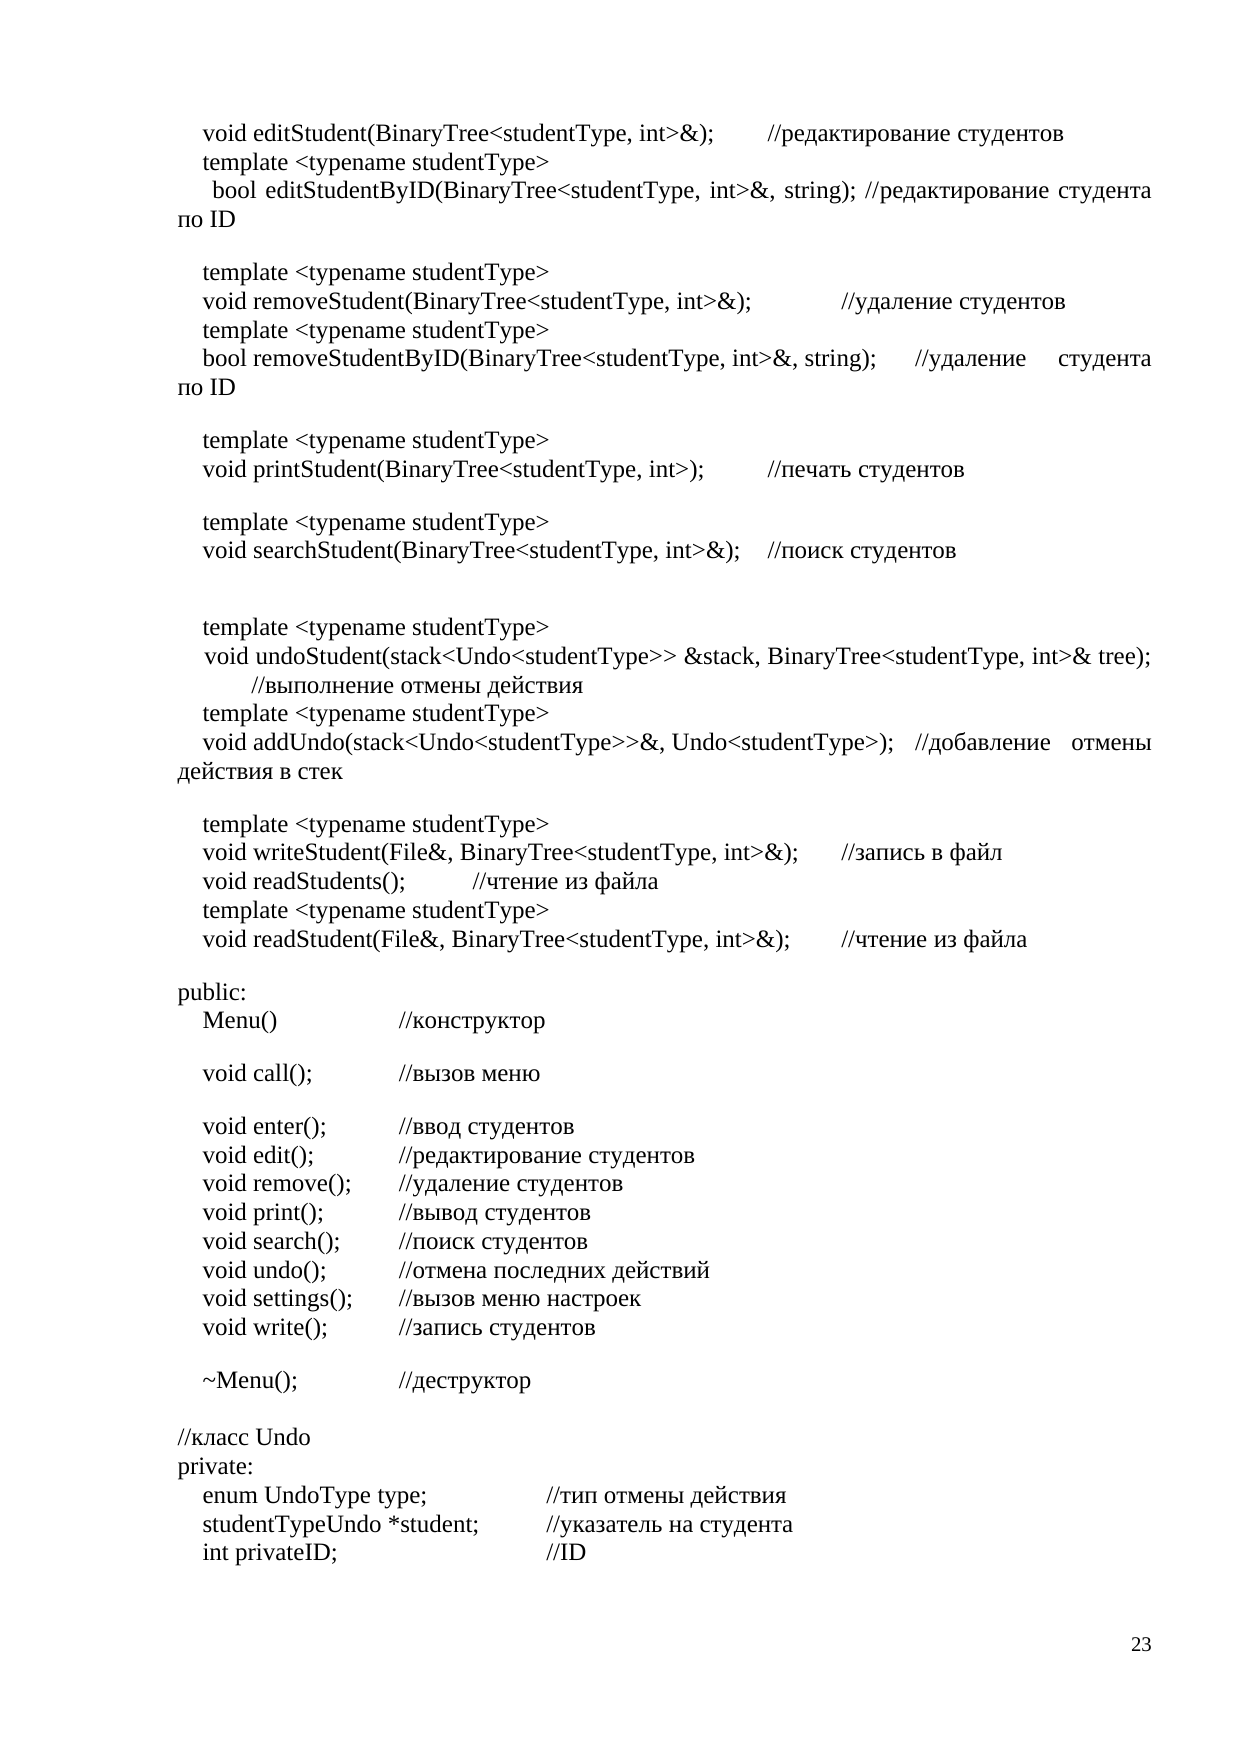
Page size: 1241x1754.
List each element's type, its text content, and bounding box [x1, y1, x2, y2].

text ~Menu(); //деструктор [177, 1365, 1152, 1394]
text enum UndoType type; //тип отмены действия [177, 1480, 1152, 1509]
text //класс Undo [177, 1422, 1152, 1451]
text void settings(); //вызов меню настроек [177, 1283, 1152, 1312]
text void addUndo(stack<Undo<studentType>>&, Undo<studentType>); //добавление отмены действия в стек [177, 727, 1152, 785]
text studentTypeUndo *student; //указатель на студента [177, 1509, 1152, 1537]
text template <typename studentType> [177, 809, 1152, 837]
text void readStudent(File&, BinaryTree<studentType, int>&); //чтение из файла [177, 924, 1152, 952]
text Menu() //конструктор [177, 1005, 1152, 1034]
text void search(); //поиск студентов [177, 1226, 1152, 1255]
text template <typename studentType> [177, 895, 1152, 924]
text public: [177, 977, 1152, 1005]
text void call(); //вызов меню [177, 1058, 1152, 1087]
text template <typename studentType> [177, 425, 1152, 454]
text template <typename studentType> [177, 257, 1152, 286]
text bool removeStudentByID(BinaryTree<studentType, int>&, string); //удаление студента по ID [177, 343, 1152, 401]
text private: [177, 1451, 1152, 1480]
text void printStudent(BinaryTree<studentType, int>); //печать студентов [177, 454, 1152, 482]
text template <typename studentType> [177, 507, 1152, 535]
text void undoStudent(stack<Undo<studentType>> &stack, BinaryTree<studentType, int>& tree); //выполнение отмены действия [177, 641, 1152, 698]
text void write(); //запись студентов [177, 1312, 1152, 1341]
text void readStudents(); //чтение из файла [177, 866, 1152, 895]
text void editStudent(BinaryTree<studentType, int>&); //редактирование студентов [177, 118, 1152, 147]
text void remove(); //удаление студентов [177, 1168, 1152, 1197]
text template <typename studentType> [177, 147, 1152, 176]
text int privateID; //ID [177, 1537, 1152, 1566]
text void undo(); //отмена последних действий [177, 1255, 1152, 1283]
text void edit(); //редактирование студентов [177, 1140, 1152, 1168]
text void print(); //вывод студентов [177, 1197, 1152, 1226]
text void searchStudent(BinaryTree<studentType, int>&); //поиск студентов [177, 535, 1152, 564]
text void removeStudent(BinaryTree<studentType, int>&); //удаление студентов [177, 286, 1152, 315]
text void enter(); //ввод студентов [177, 1111, 1152, 1140]
text template <typename studentType> [177, 698, 1152, 727]
text template <typename studentType> [177, 315, 1152, 343]
text void writeStudent(File&, BinaryTree<studentType, int>&); //запись в файл [177, 837, 1152, 866]
text template <typename studentType> [177, 612, 1152, 641]
text bool editStudentByID(BinaryTree<studentType, int>&, string); //редактирование студента по ID [177, 176, 1152, 233]
